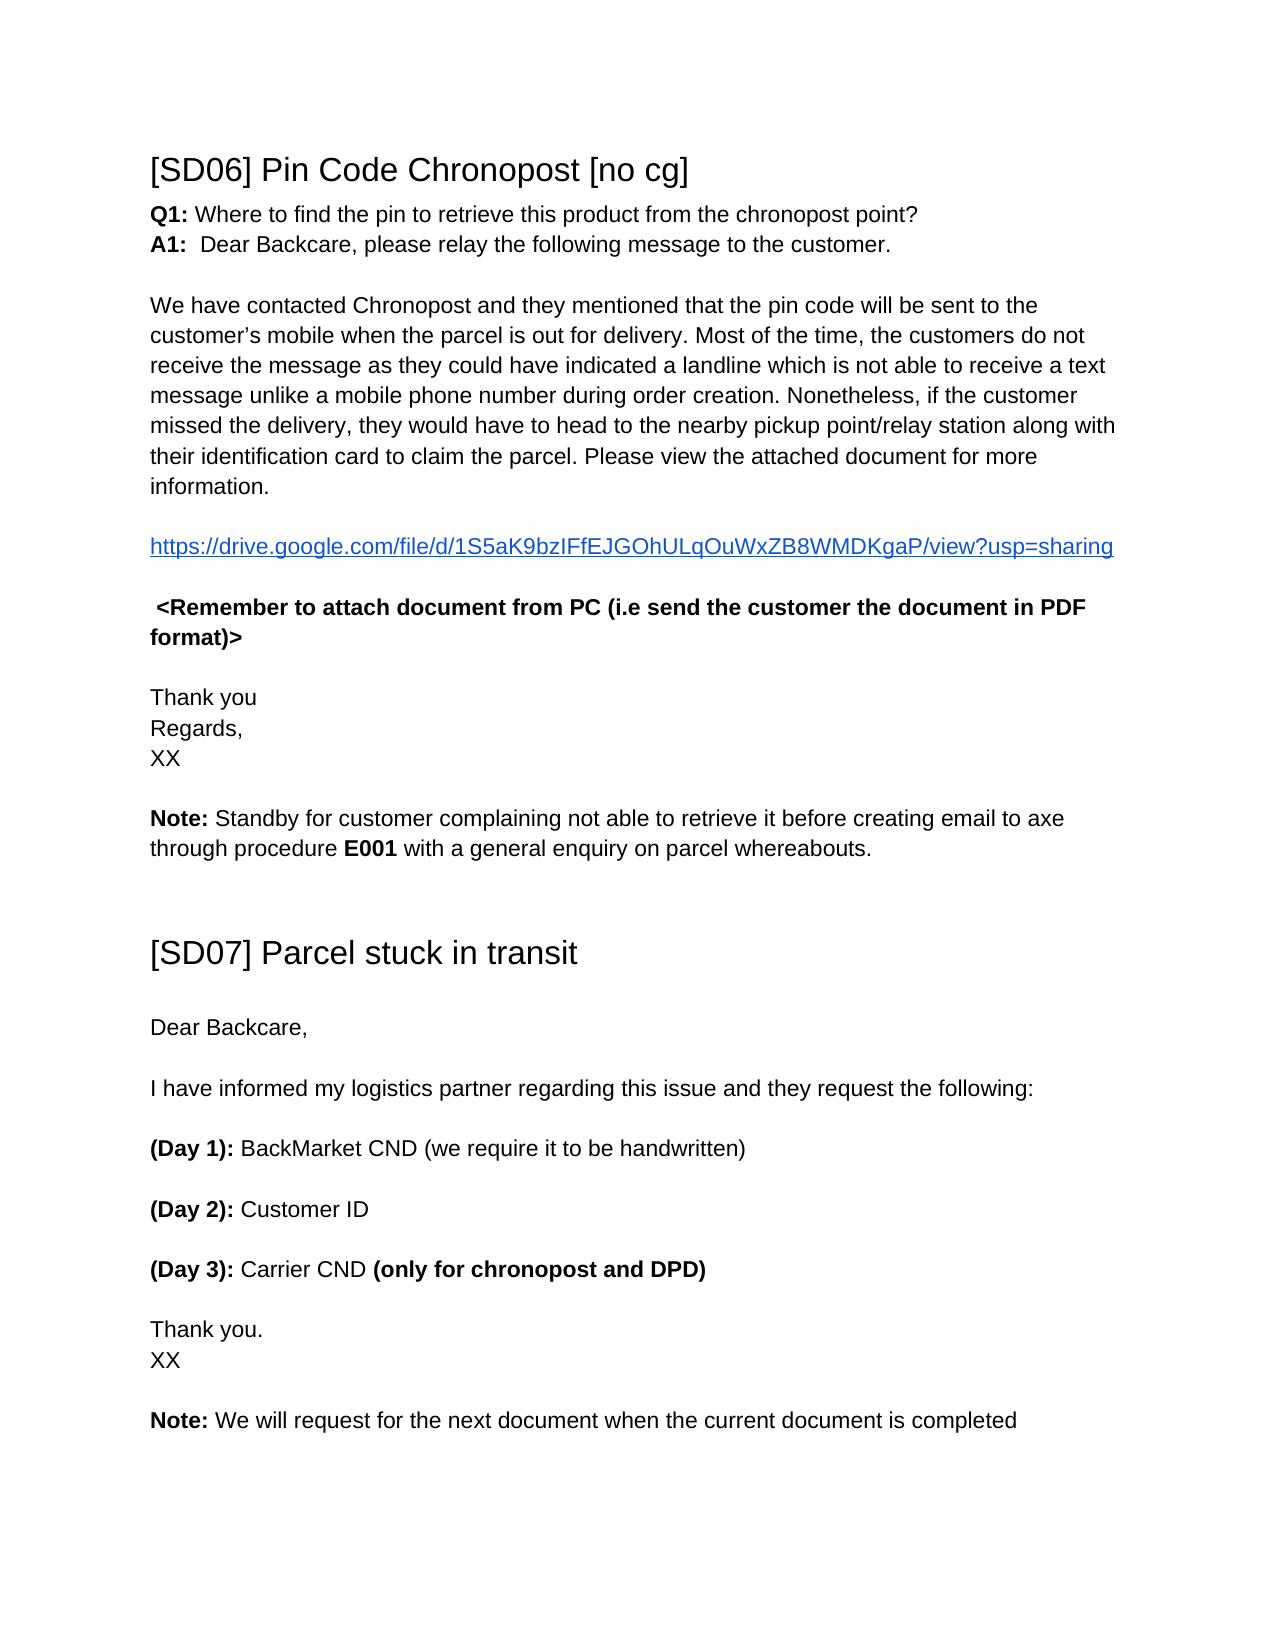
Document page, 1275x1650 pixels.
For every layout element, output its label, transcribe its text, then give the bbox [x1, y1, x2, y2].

text Note: We will request for the next document when the current document is completed [150, 1407, 1125, 1433]
text Q1: Where to find the pin to retrieve this product from the chronopost point? [150, 201, 1125, 227]
text We have contacted Chronopost and they mentioned that the pin code will be sent to the customer’s mobile when the parcel is out for delivery. Most of the time, the customers do not receive the message as they could have indicated a landline which is not able to receive a text message unlike a mobile phone number during order creation. Nonetheless, if the customer missed the delivery, they would have to head to the nearby pickup point/relay station along with their identification card to claim the parcel. Please view the attached document for more information. [150, 292, 1125, 499]
text <Remember to attach document from PC (i.e send the customer the document in PDF format)> [150, 594, 1125, 650]
text A1: Dear Backcare, please relay the following message to the customer. [150, 231, 1125, 257]
text (Day 2): Customer ID [150, 1196, 1125, 1222]
text (Day 1): BackMarket CND (we require it to be handwritten) [150, 1135, 1125, 1162]
text I have informed my logistics partner regarding this issue and they request the following: [150, 1075, 1125, 1101]
text Thank you [150, 684, 1125, 711]
text (Day 3): Carrier CND (only for chronopost and DPD) [150, 1256, 1125, 1282]
text https://drive.google.com/file/d/1S5aK9bzIFfEJGOhULqOuWxZB8WMDKgaP/view?usp=sharing [150, 533, 1125, 559]
text Thank you. [150, 1316, 1125, 1343]
text Dear Backcare, [150, 984, 1125, 1041]
text XX [150, 745, 1125, 771]
text Regards, [150, 714, 1125, 741]
subtitle [SD07] Parcel stuck in transit [150, 933, 1125, 972]
text Note: Standby for customer complaining not able to retrieve it before creating email to axe through procedure E001 with a general enquiry on parcel whereabouts. [150, 805, 1125, 862]
text XX [150, 1347, 1125, 1373]
subtitle [SD06] Pin Code Chronopost [no cg] [150, 150, 1125, 188]
